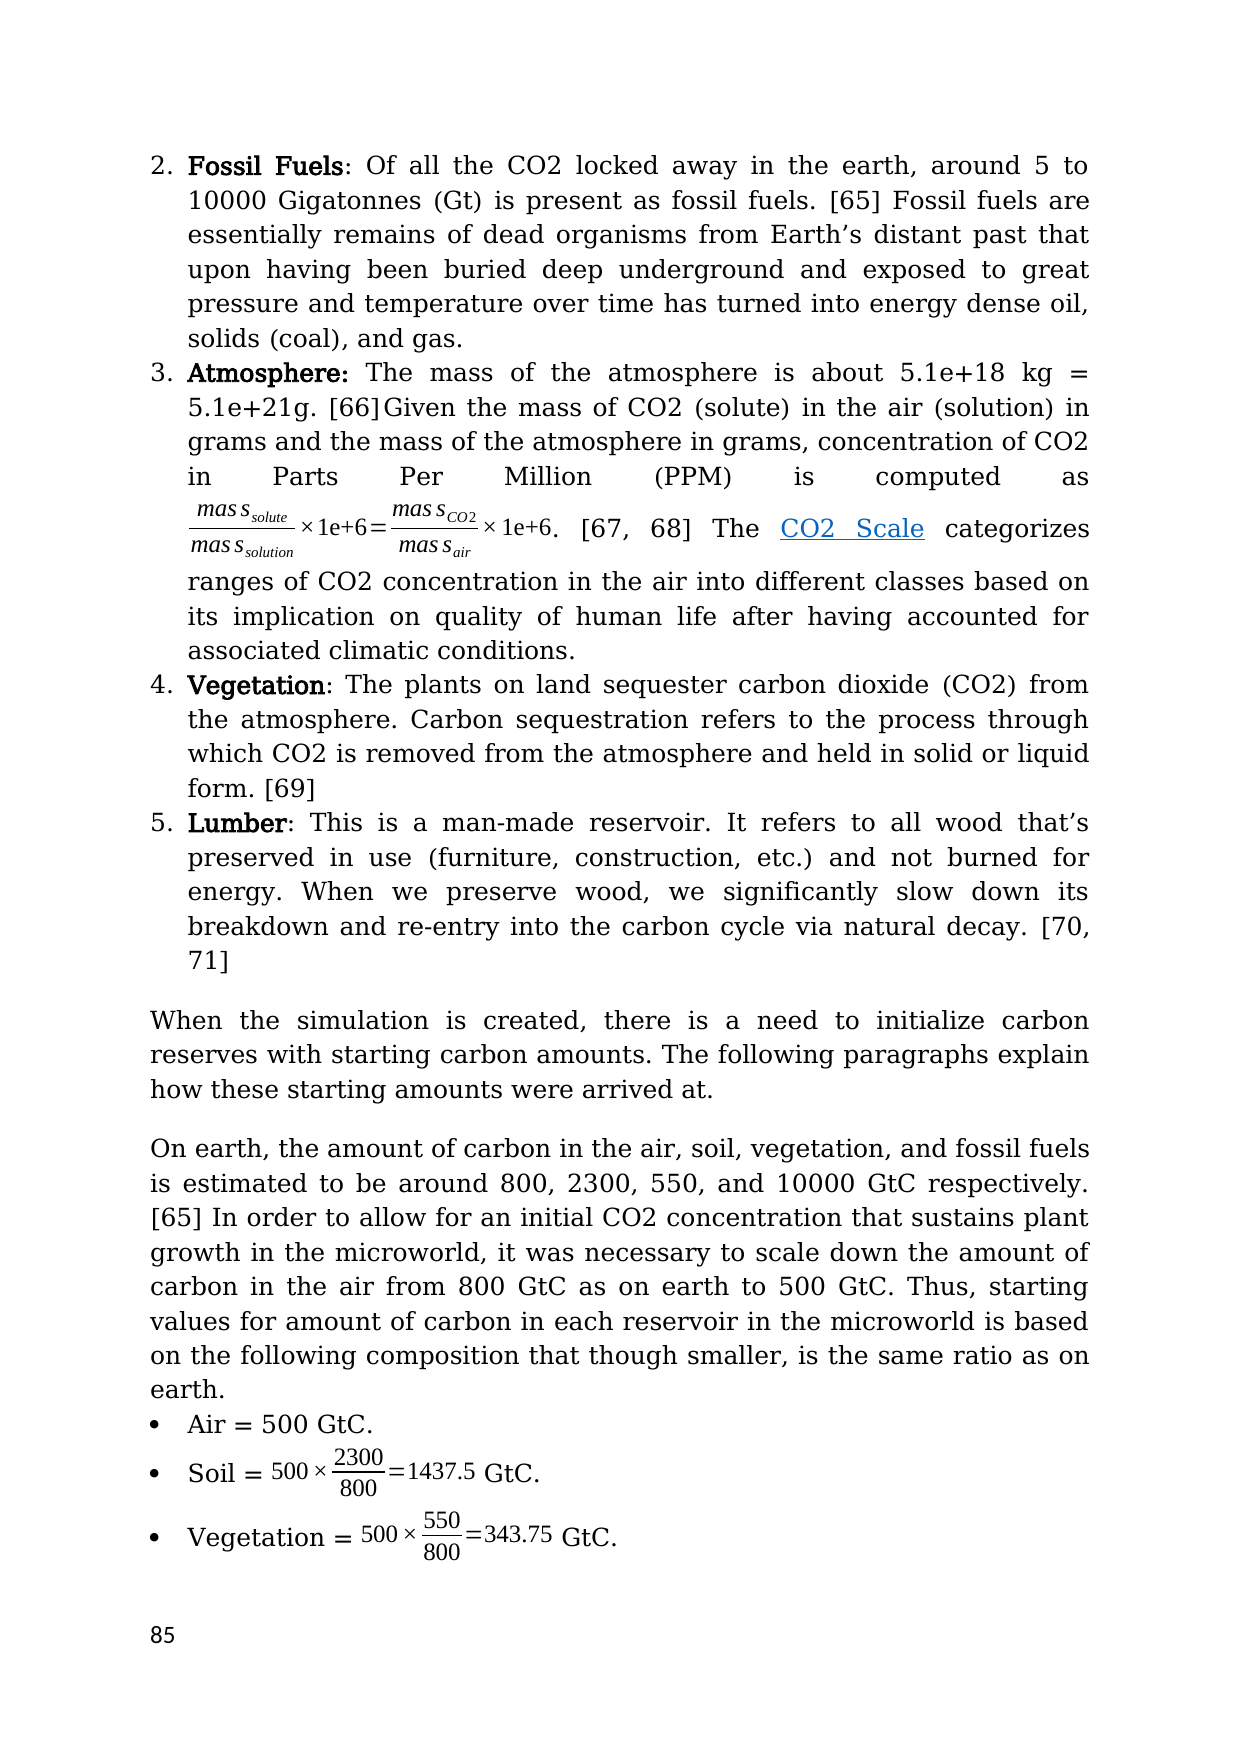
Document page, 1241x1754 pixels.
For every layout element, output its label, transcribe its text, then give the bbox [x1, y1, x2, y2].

list Soil = GtC. [150, 1443, 1090, 1502]
text When the simulation is created, there is a need to initialize carbon reserves with starting carbon amounts. The following paragraphs explain how these starting amounts were arrived at. [150, 1004, 1090, 1103]
list Fossil Fuels: Of all the CO2 locked away in the earth, around 5 to 10000 Gigatonnes (Gt) is present as fossil fuels. [65] Fossil fuels are essentially remains of dead organisms from Earth’s distant past that upon having been buried deep underground and exposed to great pressure and temperature over time has turned into energy dense oil, solids (coal), and gas. [150, 150, 1090, 352]
list Vegetation: The plants on land sequester carbon dioxide (CO2) from the atmosphere. Carbon sequestration refers to the process through which CO2 is removed from the atmosphere and held in solid or liquid form. [69] [150, 669, 1090, 802]
list Vegetation = GtC. [150, 1507, 1090, 1566]
list Atmosphere: The mass of the atmosphere is about 5.1e+18 kg = 5.1e+21g. [66]Given the mass of CO2 (solute) in the air (solution) in grams and the mass of the atmosphere in grams, concentration of CO2 in Parts Per Million (PPM) is computed as . [67, 68] The CO2 Scale categorizes ranges of CO2 concentration in the air into different classes based on its implication on quality of human life after having accounted for associated climatic conditions. [150, 357, 1090, 664]
list Lumber: This is a man-made reservoir. It refers to all wood that’s preserved in use (furniture, construction, etc.) and not burned for energy. When we preserve wood, we significantly slow down its breakdown and re-entry into the carbon cycle via natural decay. [70, 71] [150, 807, 1090, 975]
text On earth, the amount of carbon in the air, soil, vegetation, and fossil fuels is estimated to be around 800, 2300, 550, and 10000 GtC respectively. [65] In order to allow for an initial CO2 concentration that sustains plant growth in the microworld, it was necessary to scale down the amount of carbon in the air from 800 GtC as on earth to 500 GtC. Thus, starting values for amount of carbon in each reservoir in the microworld is based on the following composition that though smaller, is the same ratio as on earth. [150, 1133, 1090, 1404]
list Air = 500 GtC. [150, 1409, 1090, 1439]
